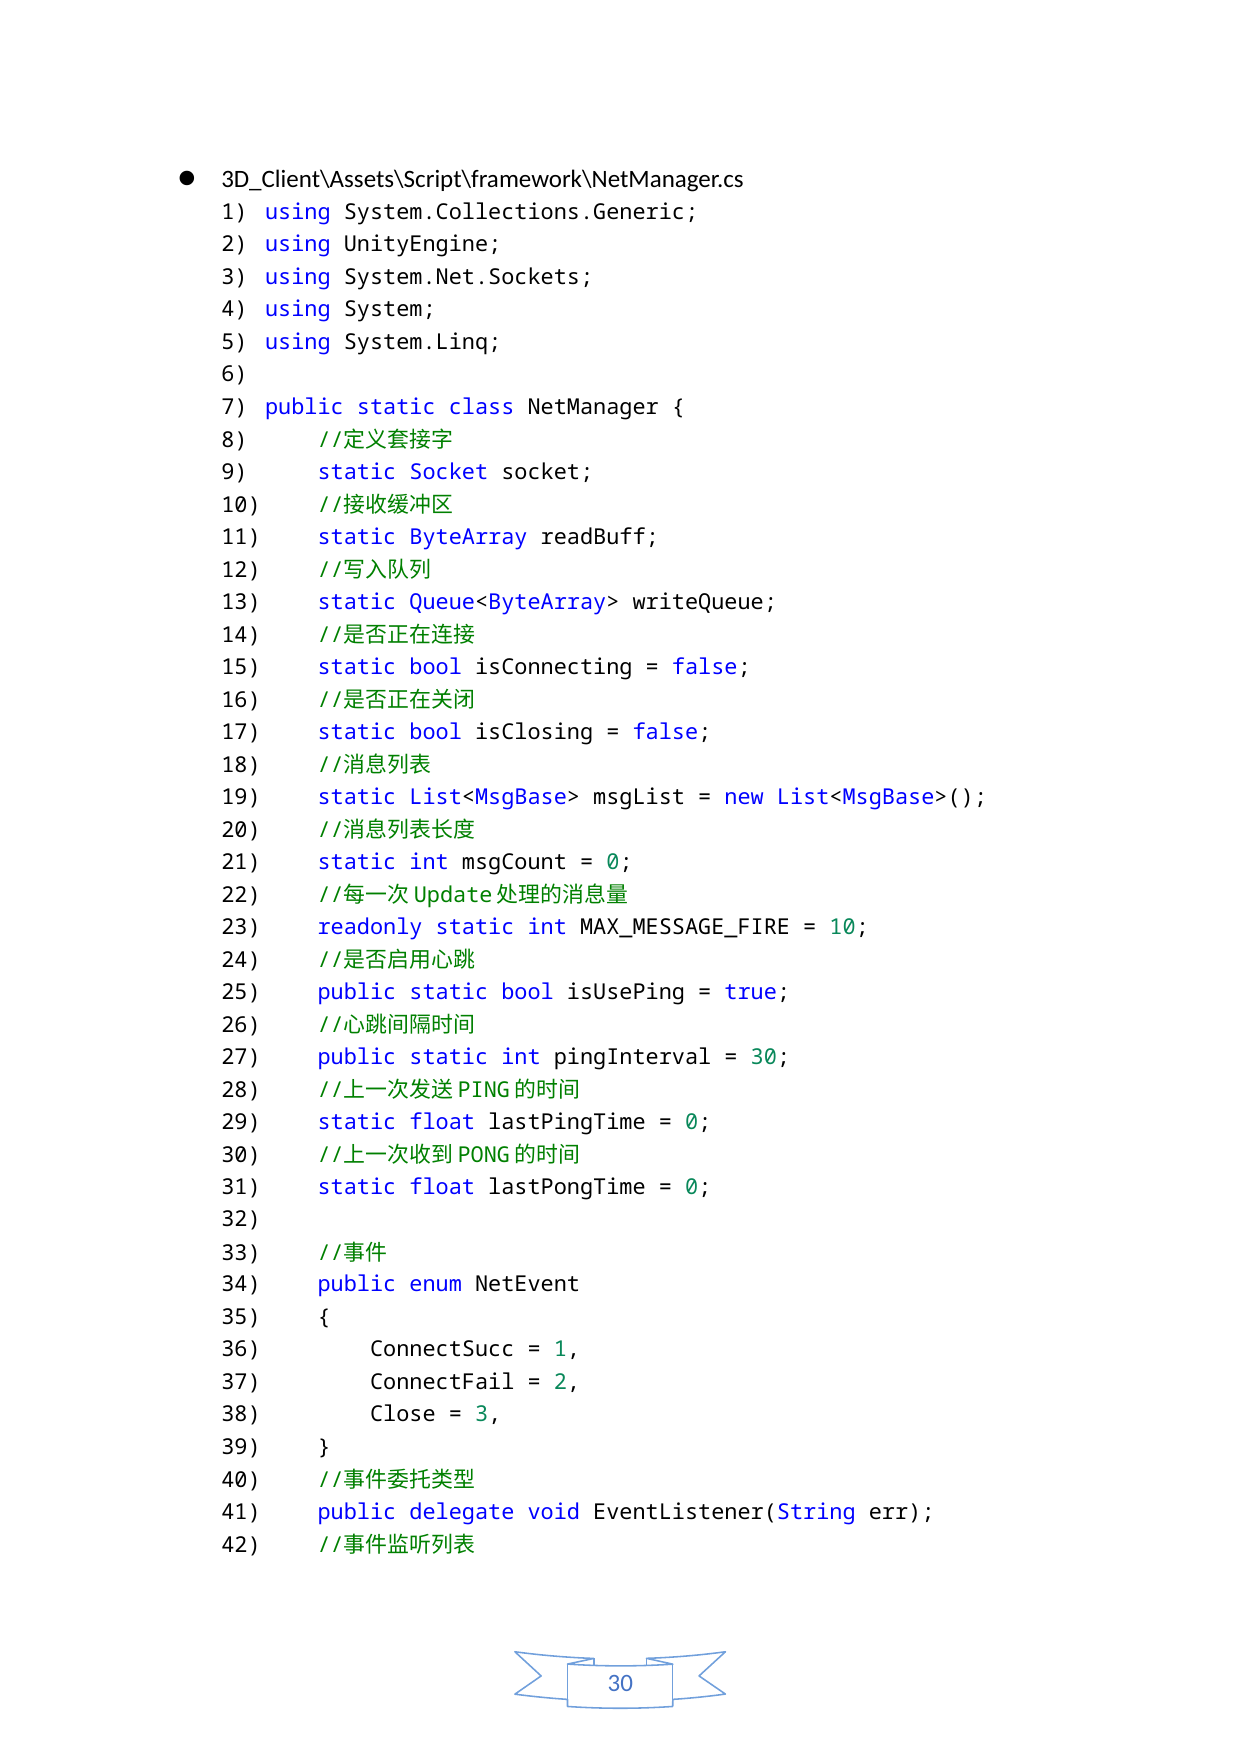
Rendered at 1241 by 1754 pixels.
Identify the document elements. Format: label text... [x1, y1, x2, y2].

list using System.Collections.Generic; [221, 194, 1063, 227]
list //是否正在连接 [221, 617, 1063, 649]
list //接收缓冲区 [221, 487, 1063, 519]
list static ByteArray readBuff; [221, 519, 1063, 552]
list 3D_Client\Assets\Script\framework\NetManager.cs [177, 162, 1063, 194]
list //上一次发送PING的时间 [221, 1072, 1063, 1104]
list readonly static int MAX_MESSAGE_FIRE = 10; [221, 909, 1063, 942]
list using UnityEngine; [221, 227, 1063, 259]
list using System; [221, 292, 1063, 324]
list //写入队列 [221, 552, 1063, 584]
list ConnectSucc = 1, [221, 1332, 1063, 1364]
list //消息列表长度 [221, 812, 1063, 844]
list public static int pingInterval = 30; [221, 1039, 1063, 1072]
list static List<MsgBase> msgList = new List<MsgBase>(); [221, 779, 1063, 812]
list { [221, 1299, 1063, 1332]
list //消息列表 [221, 747, 1063, 779]
list public enum NetEvent [221, 1267, 1063, 1299]
list } [221, 1429, 1063, 1462]
list static Socket socket; [221, 454, 1063, 487]
list //定义套接字 [221, 422, 1063, 454]
list public delegate void EventListener(String err); [221, 1494, 1063, 1527]
list static bool isClosing = false; [221, 714, 1063, 747]
list static int msgCount = 0; [221, 844, 1063, 877]
list static Queue<ByteArray> writeQueue; [221, 584, 1063, 617]
list //事件委托类型 [221, 1462, 1063, 1494]
list Close = 3, [221, 1397, 1063, 1429]
list //是否正在关闭 [221, 682, 1063, 714]
list //是否启用心跳 [221, 942, 1063, 974]
list //心跳间隔时间 [221, 1007, 1063, 1039]
list static bool isConnecting = false; [221, 649, 1063, 682]
list //事件监听列表 [221, 1527, 1063, 1559]
list //事件 [221, 1234, 1063, 1267]
list static float lastPingTime = 0; [221, 1104, 1063, 1137]
list using System.Linq; [221, 324, 1063, 357]
list ConnectFail = 2, [221, 1364, 1063, 1397]
list public static bool isUsePing = true; [221, 974, 1063, 1007]
list static float lastPongTime = 0; [221, 1169, 1063, 1202]
list //每一次Update处理的消息量 [221, 877, 1063, 909]
list using System.Net.Sockets; [221, 259, 1063, 292]
list //上一次收到PONG的时间 [221, 1137, 1063, 1169]
list public static class NetManager { [221, 389, 1063, 422]
